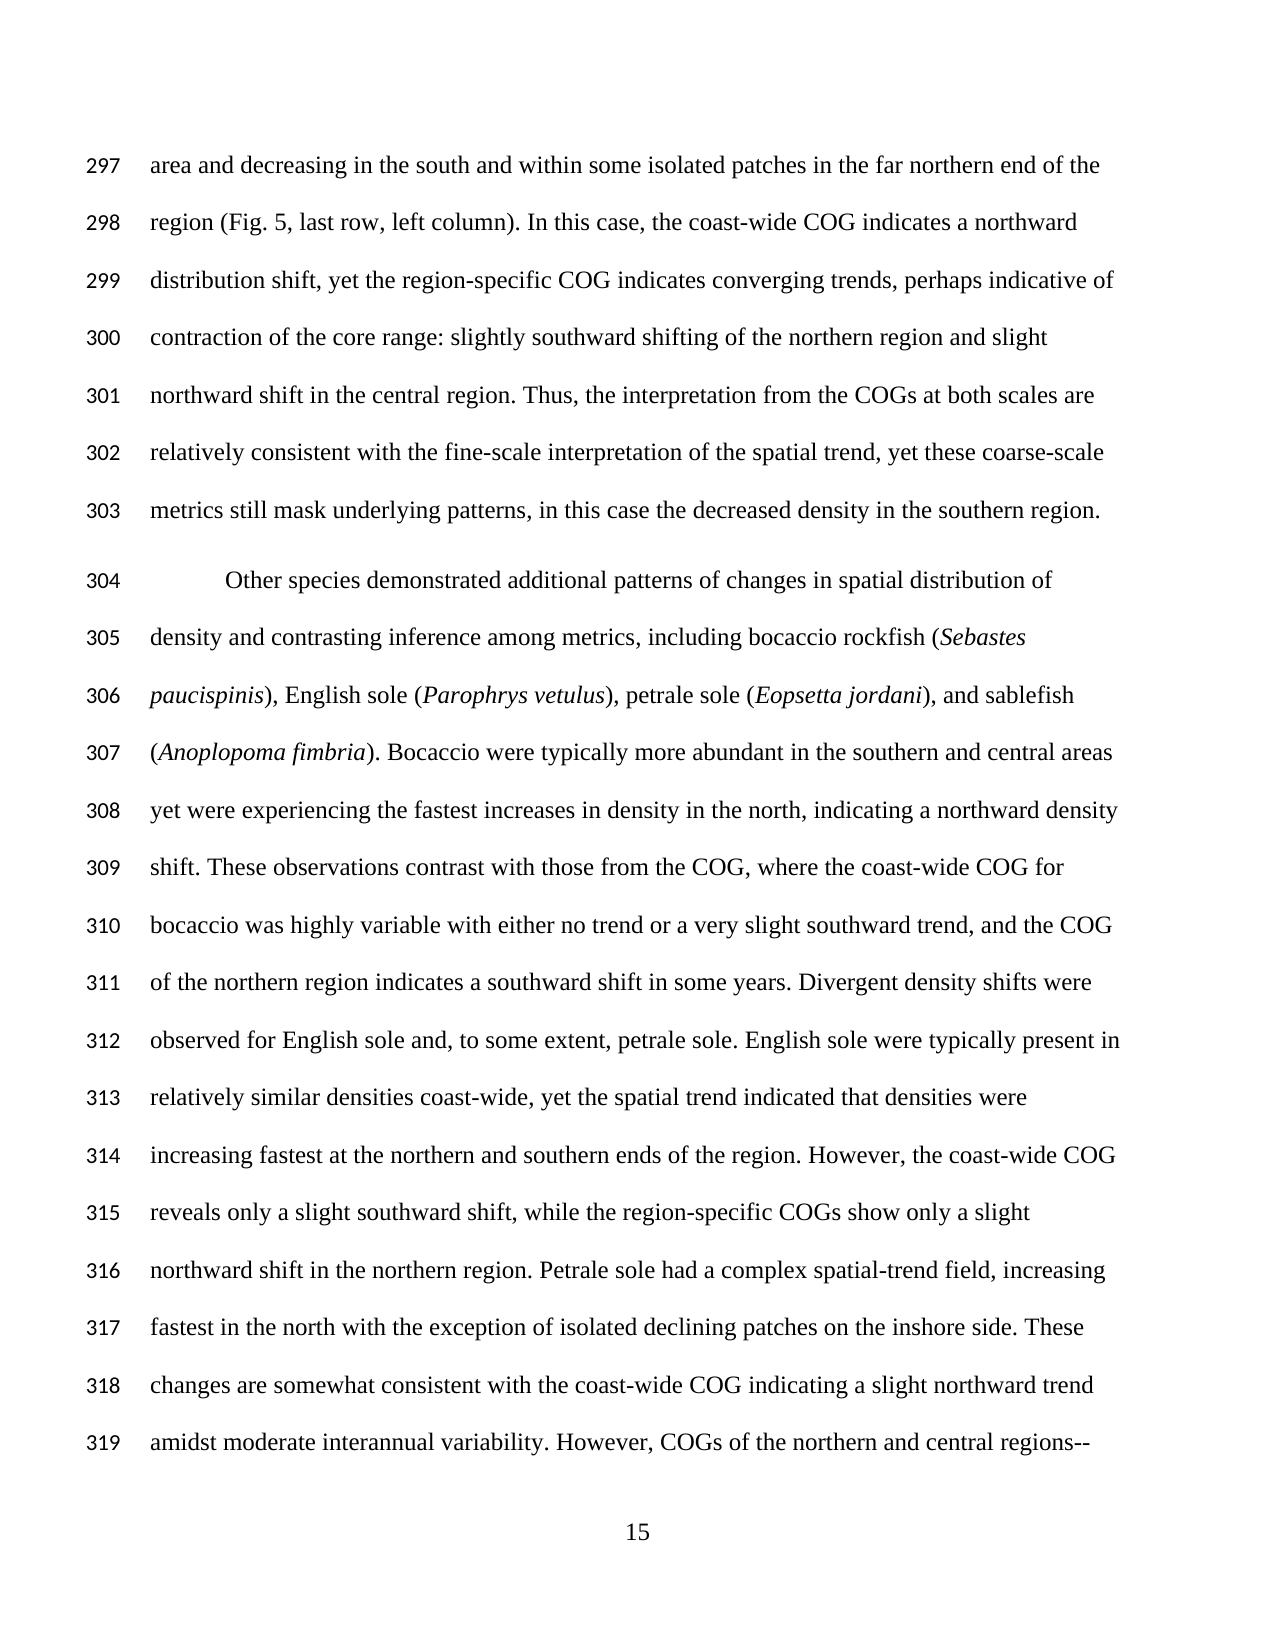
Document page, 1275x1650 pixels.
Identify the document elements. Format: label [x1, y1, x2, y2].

text [150, 565, 1125, 1456]
text [150, 150, 1125, 524]
